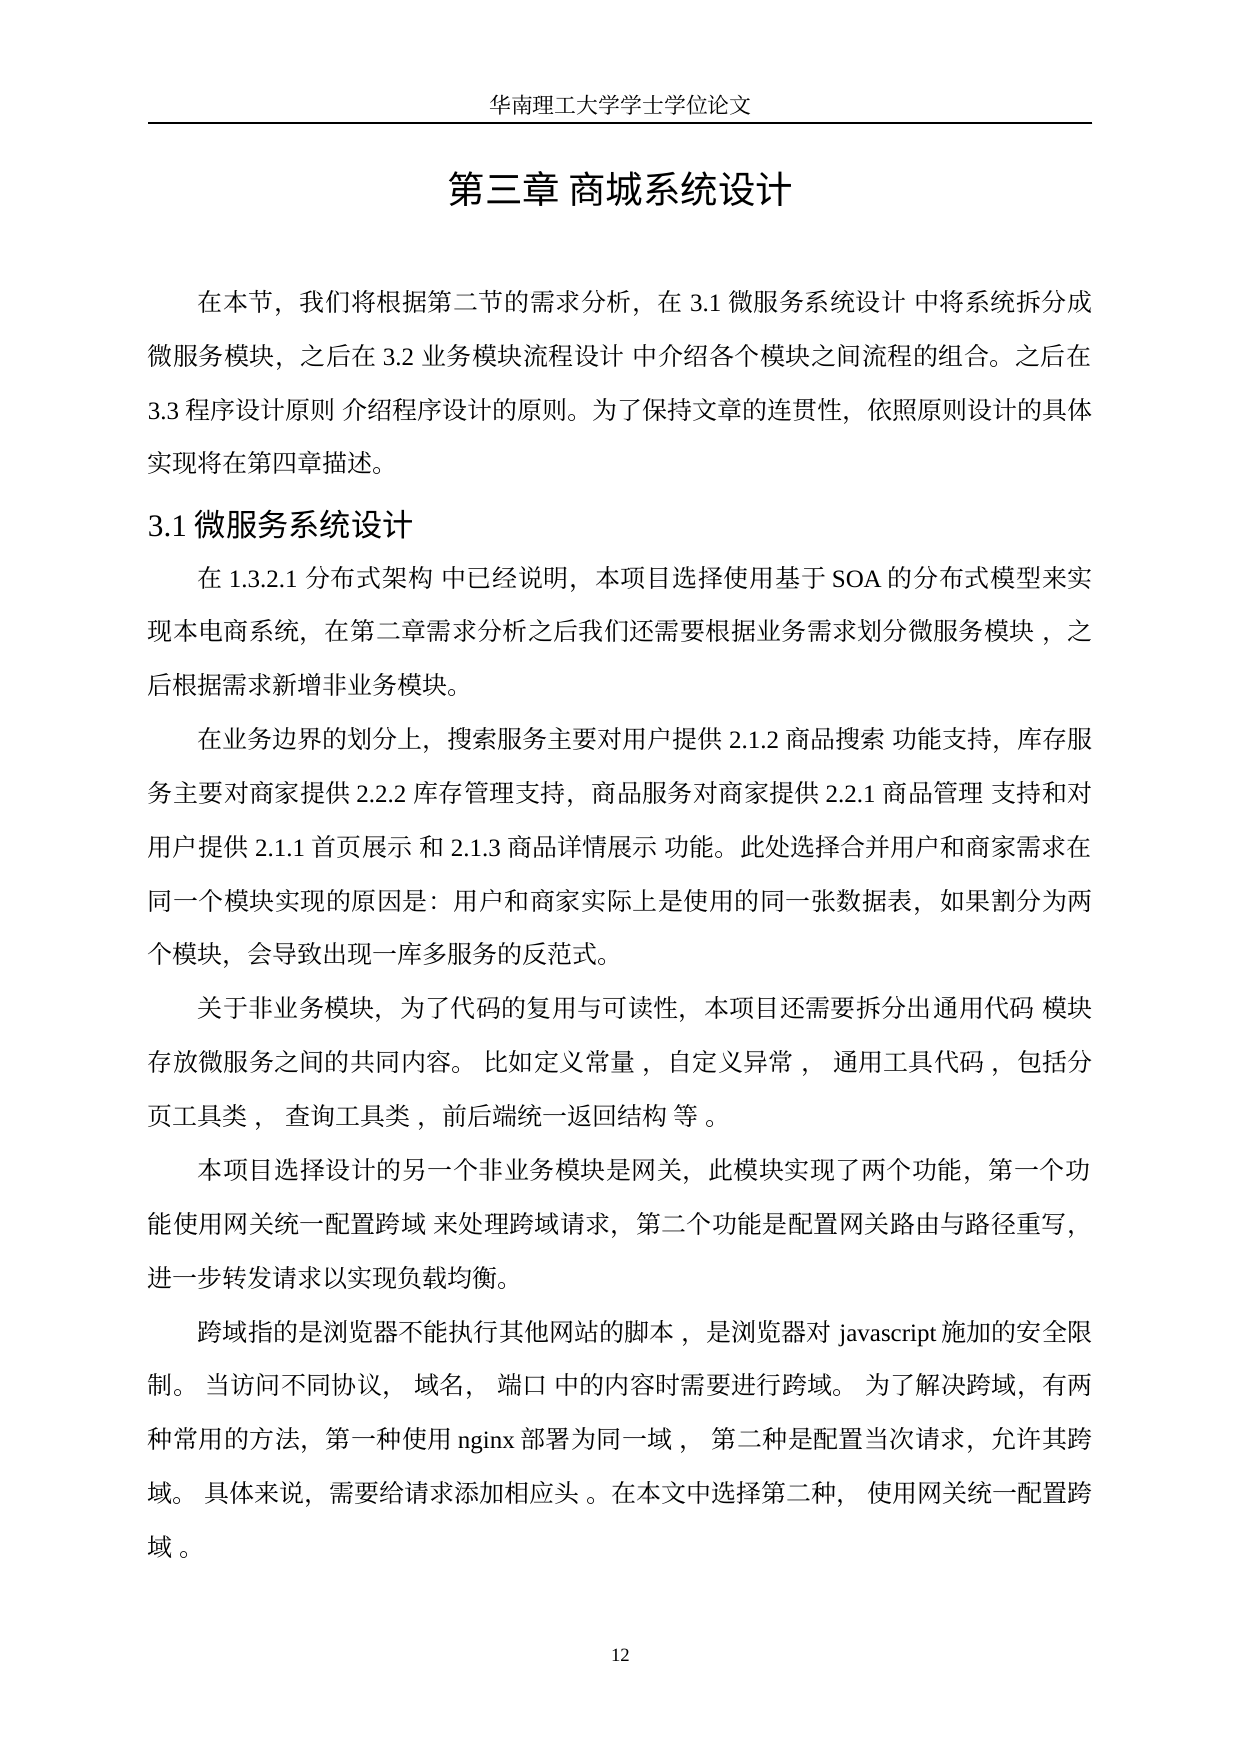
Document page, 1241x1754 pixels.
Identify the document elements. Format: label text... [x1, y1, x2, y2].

text 在1.3.2.1 分布式架构 中已经说明，本项目选择使用基于SOA的分布式模型来实现本电商系统，在第二章需求分析之后我们还需要根据业务需求划分微服务模块 ，之后根据需求新增非业务模块。 [148, 558, 1092, 702]
subtitle 3.1 微服务系统设计 [148, 501, 1092, 546]
text 在业务边界的划分上，搜索服务主要对用户提供2.1.2 商品搜索 功能支持，库存服务主要对商家提供2.2.2 库存管理支持，商品服务对商家提供2.2.1 商品管理 支持和对用户提供 2.1.1 首页展示 和 2.1.3 商品详情展示 功能。此处选择合并用户和商家需求在同一个模块实现的原因是：用户和商家实际上是使用的同一张数据表，如果割分为两个模块，会导致出现一库多服务的反范式。 [148, 720, 1092, 971]
text 跨域指的是浏览器不能执行其他网站的脚本 ，是浏览器对javascript施加的安全限制。 当访问不同协议， 域名， 端口 中的内容时需要进行跨域。 为了解决跨域，有两种常用的方法，第一种使用nginx部署为同一域 ， 第二种是配置当次请求，允许其跨域。 具体来说，需要给请求添加相应头 。在本文中选择第二种， 使用网关统一配置跨域 。 [148, 1312, 1092, 1563]
text 本项目选择设计的另一个非业务模块是网关，此模块实现了两个功能，第一个功能使用网关统一配置跨域 来处理跨域请求，第二个功能是配置网关路由与路径重写，进一步转发请求以实现负载均衡。 [148, 1151, 1092, 1294]
text 第三章 商城系统设计 [148, 160, 1092, 214]
text 关于非业务模块，为了代码的复用与可读性，本项目还需要拆分出通用代码 模块存放微服务之间的共同内容。 比如定义常量 ，自定义异常 ， 通用工具代码 ，包括分页工具类 ， 查询工具类 ，前后端统一返回结构 等 。 [148, 989, 1092, 1133]
text 在本节，我们将根据第二节的需求分析，在 3.1 微服务系统设计 中将系统拆分成微服务模块，之后在3.2 业务模块流程设计 中介绍各个模块之间流程的组合。之后在3.3 程序设计原则 介绍程序设计的原则。为了保持文章的连贯性，依照原则设计的具体实现将在第四章描述。 [148, 283, 1092, 480]
